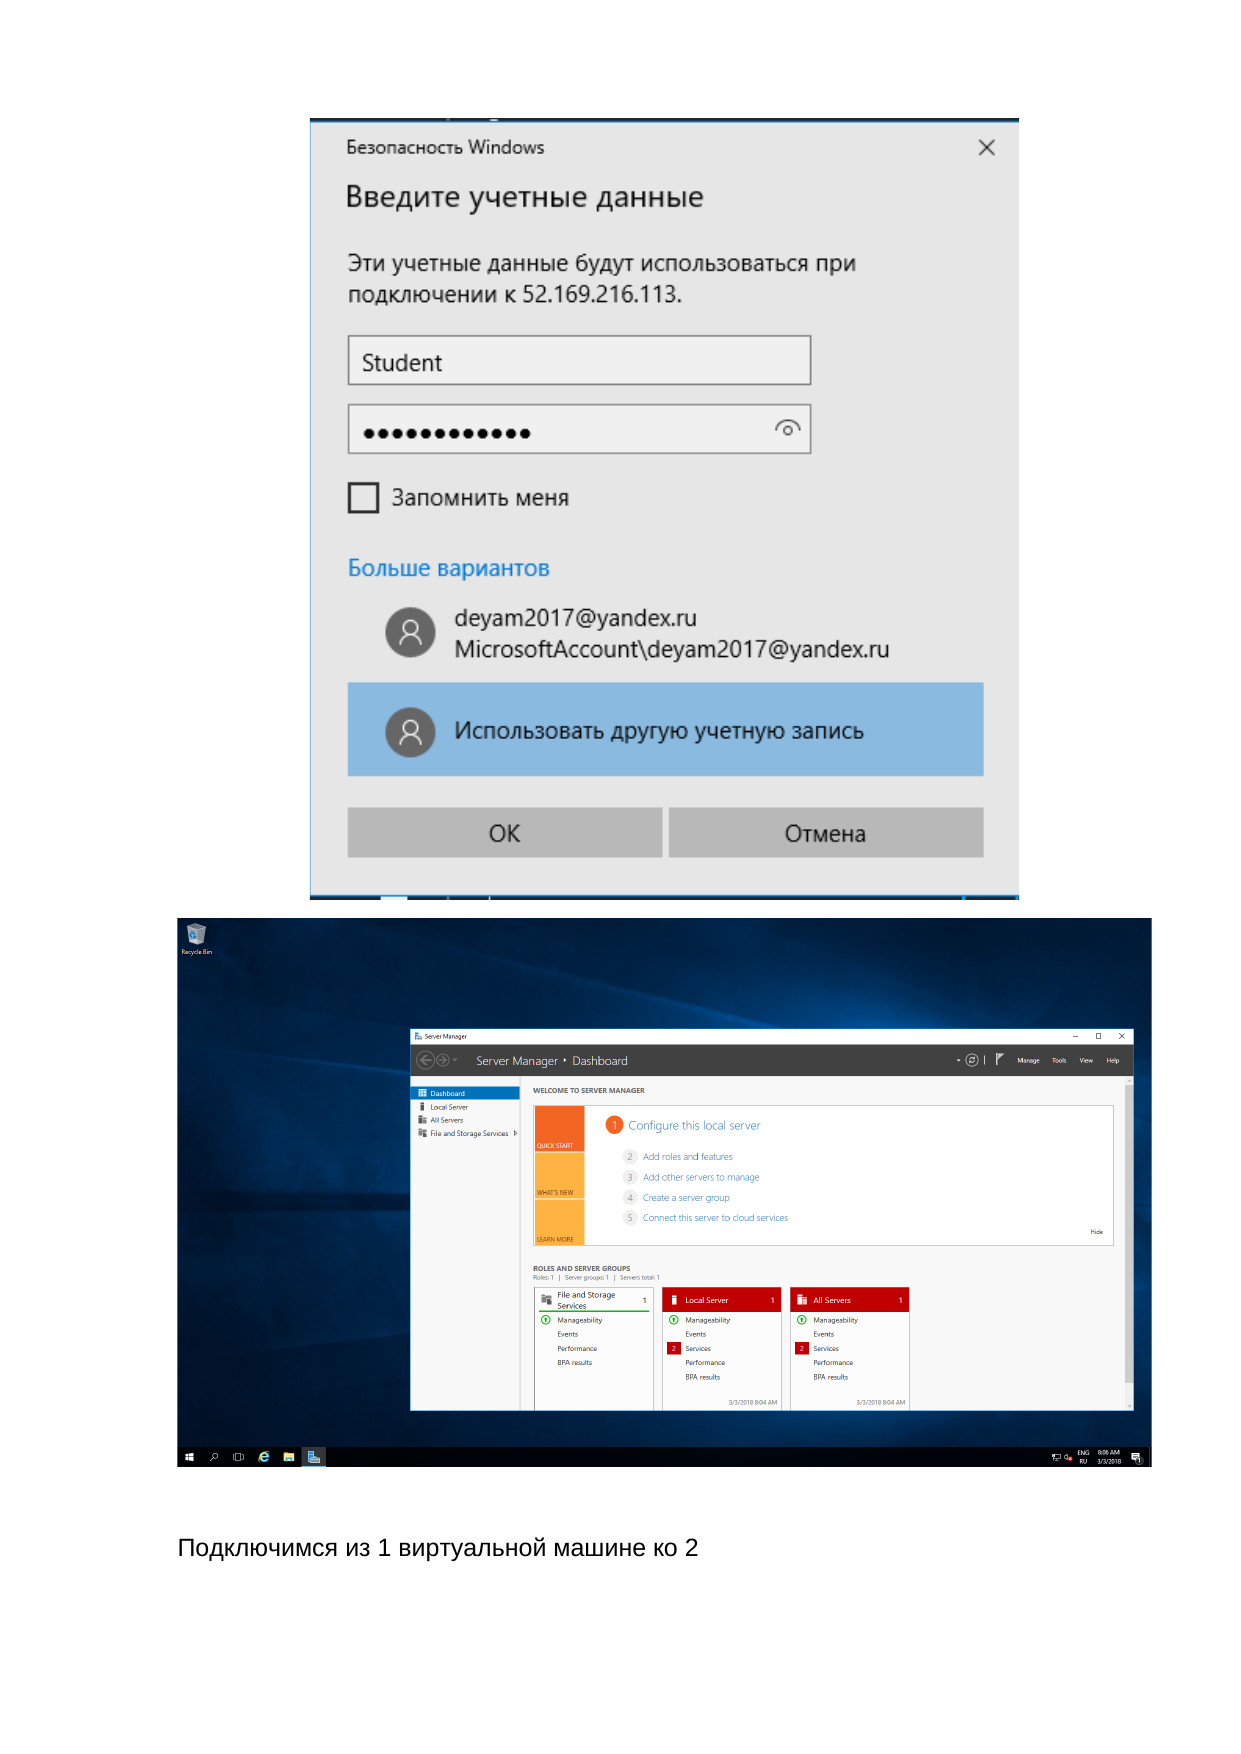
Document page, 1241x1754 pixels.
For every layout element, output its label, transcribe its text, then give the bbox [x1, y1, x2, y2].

picture [177, 918, 1152, 1467]
text Подключимся из 1 виртуальной машине ко 2 [177, 1533, 1152, 1562]
picture [309, 118, 1020, 900]
